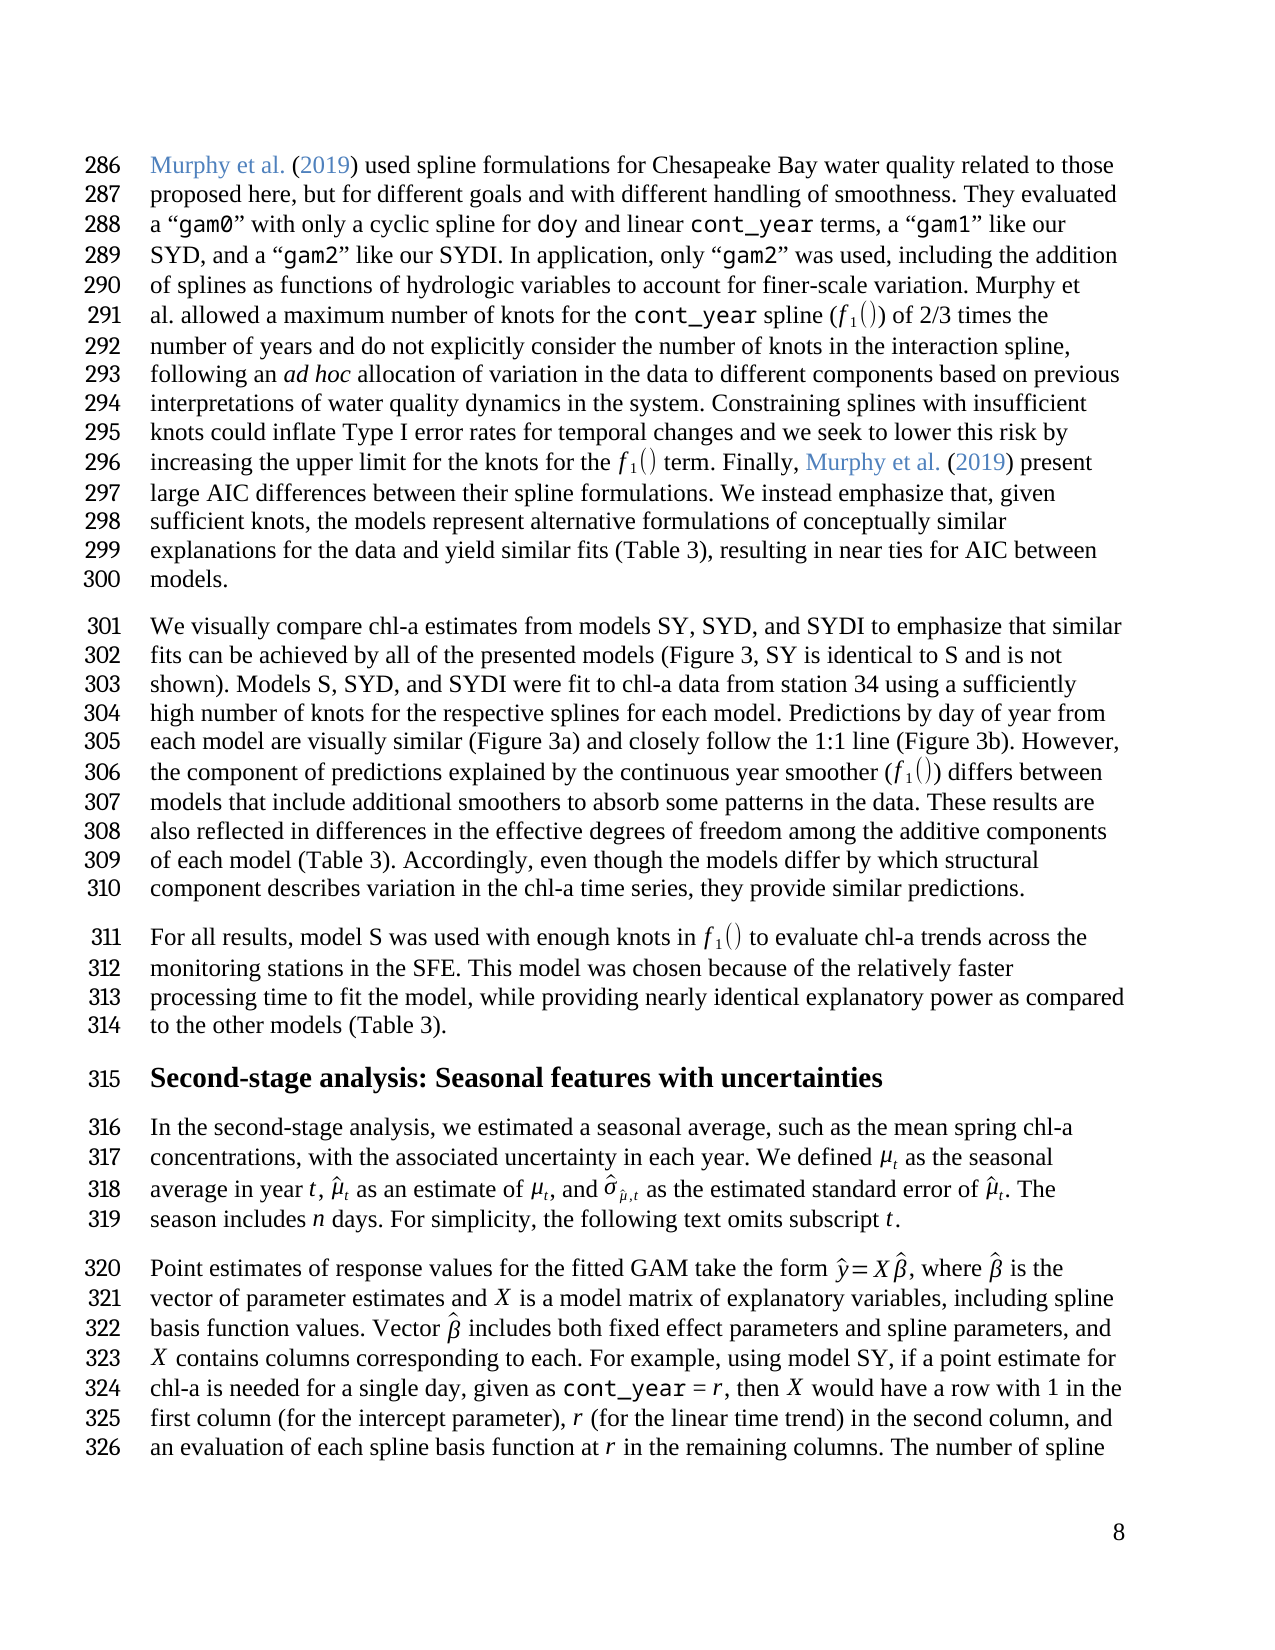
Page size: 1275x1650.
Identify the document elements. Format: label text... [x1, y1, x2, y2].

text We visually compare chl-a estimates from models SY, SYD, and SYDI to emphasize that similar fits can be achieved by all of the presented models (Figure 3, SY is identical to S and is not shown). Models S, SYD, and SYDI were fit to chl-a data from station 34 using a sufficiently high number of knots for the respective splines for each model. Predictions by day of year from each model are visually similar (Figure 3a) and closely follow the 1:1 line (Figure 3b). However, the component of predictions explained by the continuous year smoother () differs between models that include additional smoothers to absorb some patterns in the data. These results are also reflected in differences in the effective degrees of freedom among the additive components of each model (Table 3). Accordingly, even though the models differ by which structural component describes variation in the chl-a time series, they provide similar predictions. [150, 611, 1125, 902]
text In the second-stage analysis, we estimated a seasonal average, such as the mean spring chl-a concentrations, with the associated uncertainty in each year. We defined as the seasonal average in year , as an estimate of , and as the estimated standard error of . The season includes days. For simplicity, the following text omits subscript . [150, 1112, 1125, 1232]
subtitle Second-stage analysis: Seasonal features with uncertainties [150, 1060, 1125, 1093]
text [150, 1251, 1125, 1461]
text Murphy et al. (2019) used spline formulations for Chesapeake Bay water quality related to those proposed here, but for different goals and with different handling of smoothness. They evaluated a “gam0” with only a cyclic spline for doy and linear cont_year terms, a “gam1” like our SYD, and a “gam2” like our SYDI. In application, only “gam2” was used, including the addition of splines as functions of hydrologic variables to account for finer-scale variation. Murphy et al. allowed a maximum number of knots for the cont_year spline () of 2/3 times the number of years and do not explicitly consider the number of knots in the interaction spline, following an ad hoc allocation of variation in the data to different components based on previous interpretations of water quality dynamics in the system. Constraining splines with insufficient knots could inflate Type I error rates for temporal changes and we seek to lower this risk by increasing the upper limit for the knots for the term. Finally, Murphy et al. (2019) present large AIC differences between their spline formulations. We instead emphasize that, given sufficient knots, the models represent alternative formulations of conceptually similar explanations for the data and yield similar fits (Table 3), resulting in near ties for AIC between models. [150, 150, 1125, 593]
text For all results, model S was used with enough knots in to evaluate chl-a trends across the monitoring stations in the SFE. This model was chosen because of the relatively faster processing time to fit the model, while providing nearly identical explanatory power as compared to the other models (Table 3). [150, 921, 1125, 1039]
